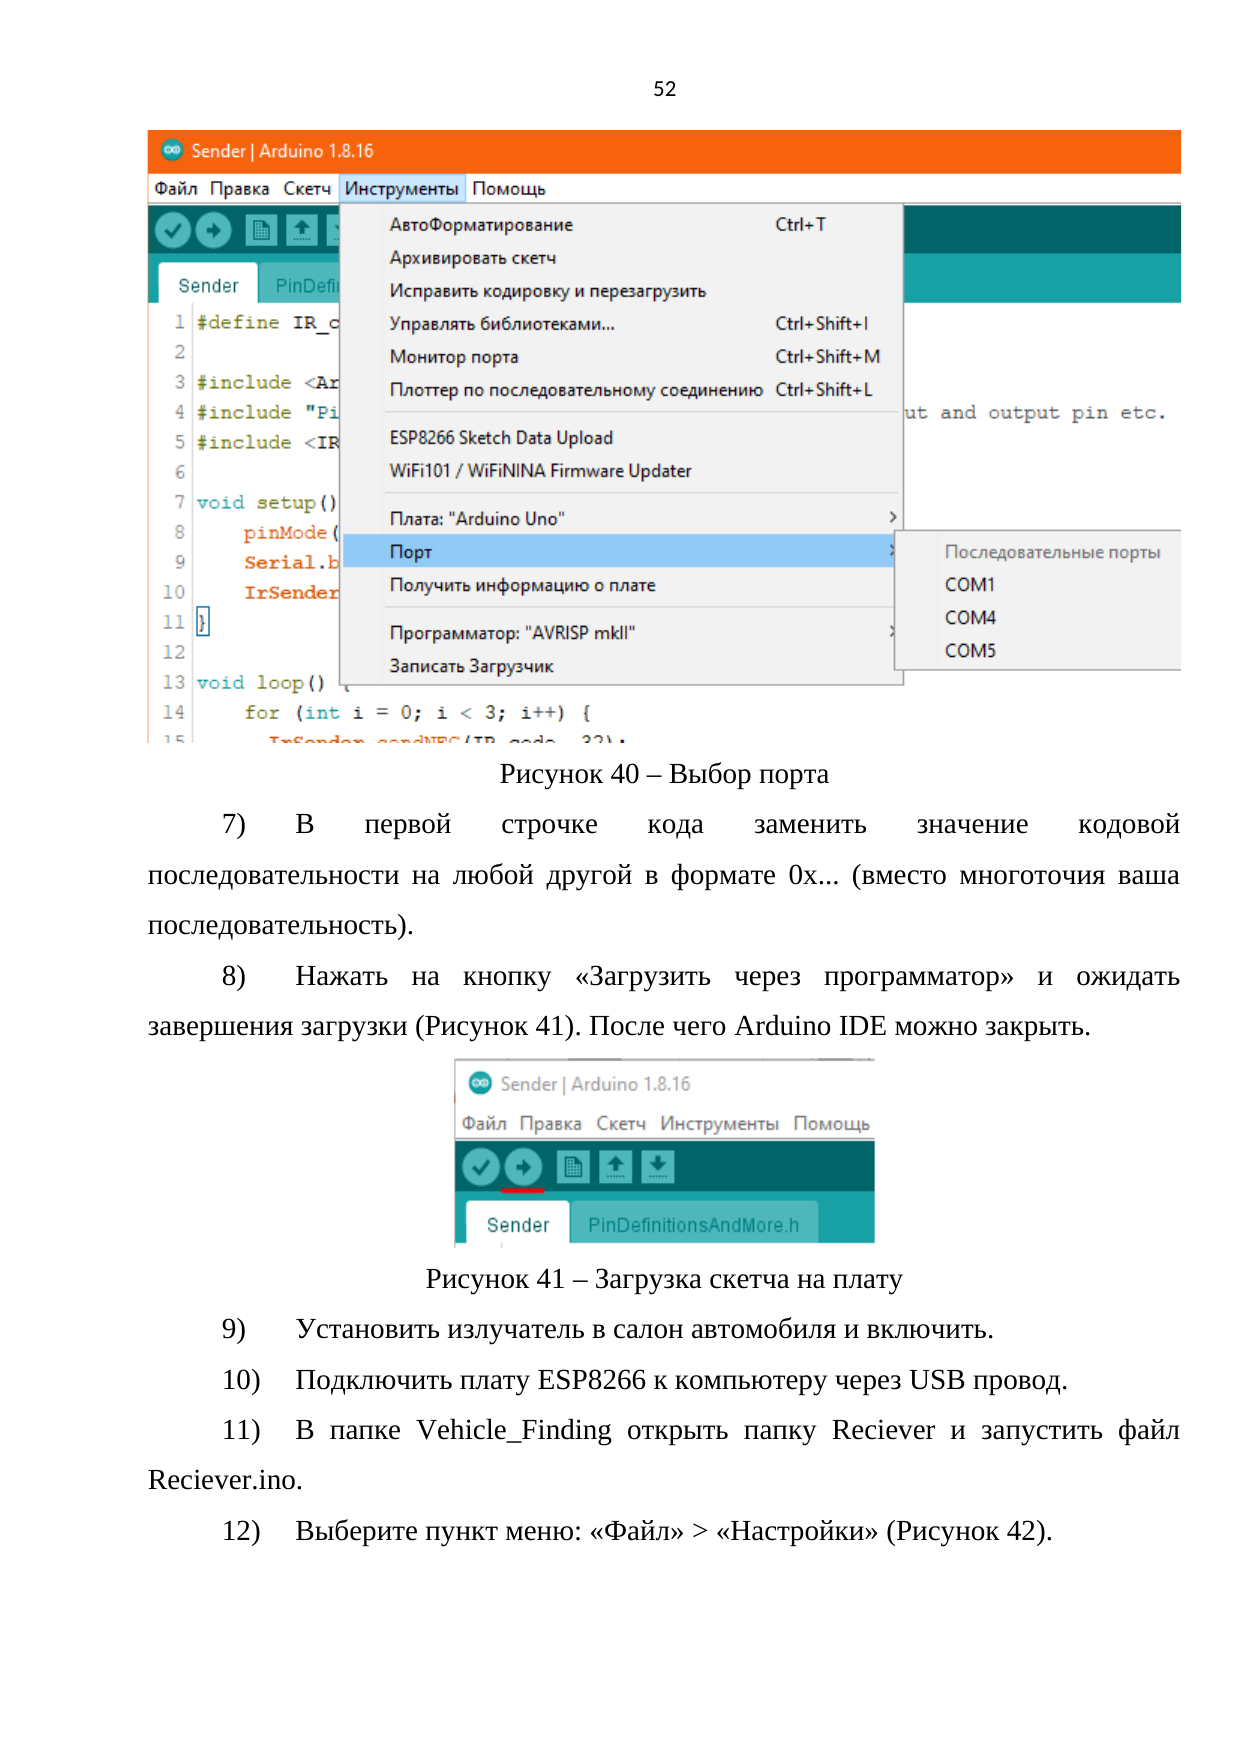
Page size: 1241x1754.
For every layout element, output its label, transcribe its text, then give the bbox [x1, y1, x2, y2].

list Нажать на кнопку «Загрузить через программатор» и ожидать завершения загрузки (Рисунок 41). После чего Arduino IDE можно закрыть. [148, 958, 1181, 1041]
picture [454, 1058, 875, 1248]
list В папке Vehicle_Finding открыть папку Reciever и запустить файл Reciever.ino. [148, 1412, 1181, 1496]
list Подключить плату ESP8266 к компьютеру через USB провод. [148, 1362, 1181, 1395]
list Установить излучатель в салон автомобиля и включить. [148, 1312, 1181, 1345]
list Выберите пункт меню: «Файл» > «Настройки» (Рисунок 42). [148, 1513, 1181, 1546]
list Рисунок 41 – Загрузка скетча на плату [148, 1261, 1181, 1295]
picture [147, 130, 1182, 743]
list Рисунок 40 – Выбор порта [148, 756, 1181, 790]
list В первой строчке кода заменить значение кодовой последовательности на любой другой в формате 0x... (вместо многоточия ваша последовательность). [148, 807, 1181, 941]
